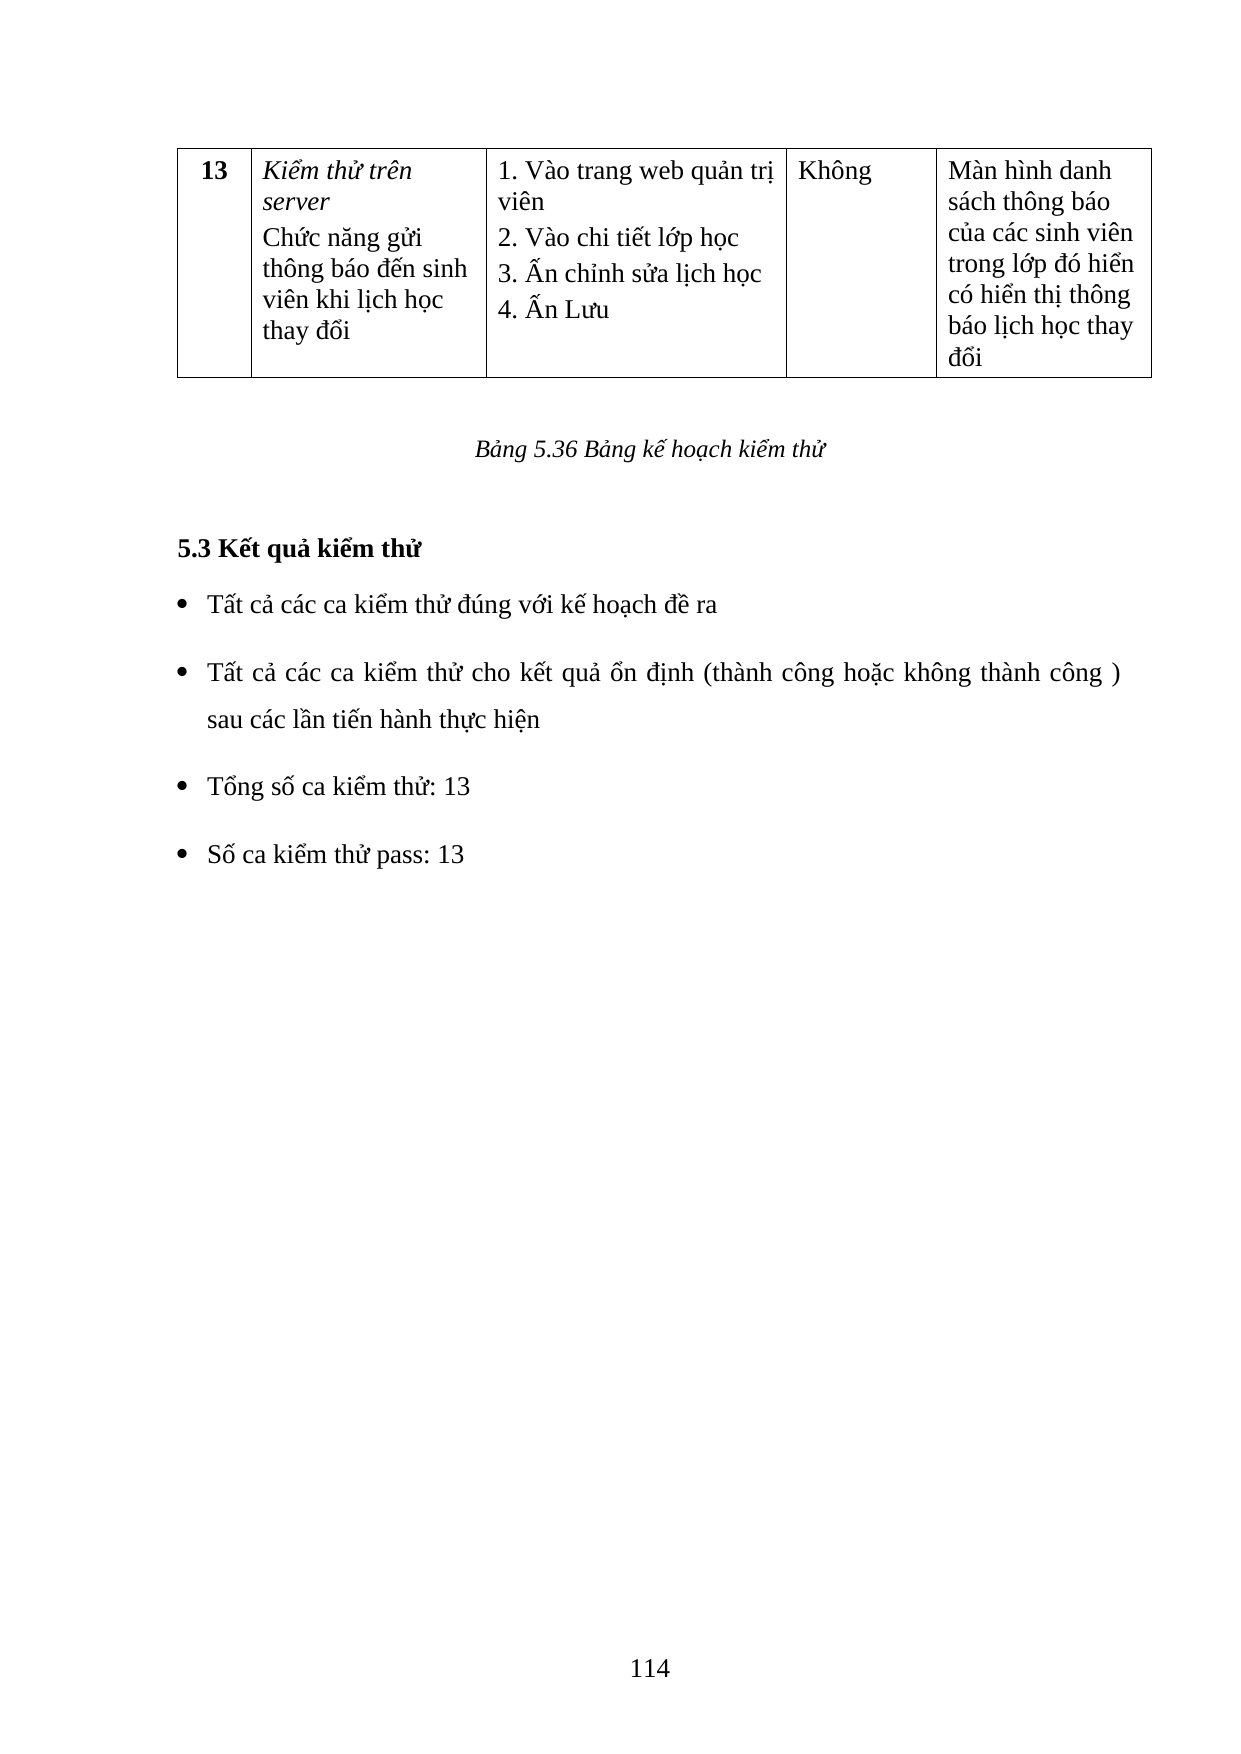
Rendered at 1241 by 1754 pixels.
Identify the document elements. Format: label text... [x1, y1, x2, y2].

table_cell 13 [178, 149, 251, 377]
table_cell Kiểm thử trên server Chức năng gửi thông báo đến sinh viên khi lịch học thay đổi [252, 149, 486, 377]
subtitle 5.3 Kết quả kiểm thử [177, 532, 1122, 563]
text Tất cả các ca kiểm thử cho kết quả ổn định (thành công hoặc không thành công ) sau các lần tiến hành thực hiện [177, 656, 1122, 734]
text Tất cả các ca kiểm thử đúng với kế hoạch đề ra [177, 588, 1122, 619]
table_cell Màn hình danh sách thông báo của các sinh viên trong lớp đó hiển có hiển thị thông báo lịch học thay đổi [937, 149, 1151, 377]
text Số ca kiểm thử pass: 13 [177, 838, 1122, 869]
text Tổng số ca kiểm thử: 13 [177, 770, 1122, 802]
table_cell 1. Vào trang web quản trị viên 2. Vào chi tiết lớp học 3. Ấn chỉnh sửa lịch học 4. Ấn Lưu [487, 149, 786, 377]
table_cell Không [787, 149, 936, 377]
